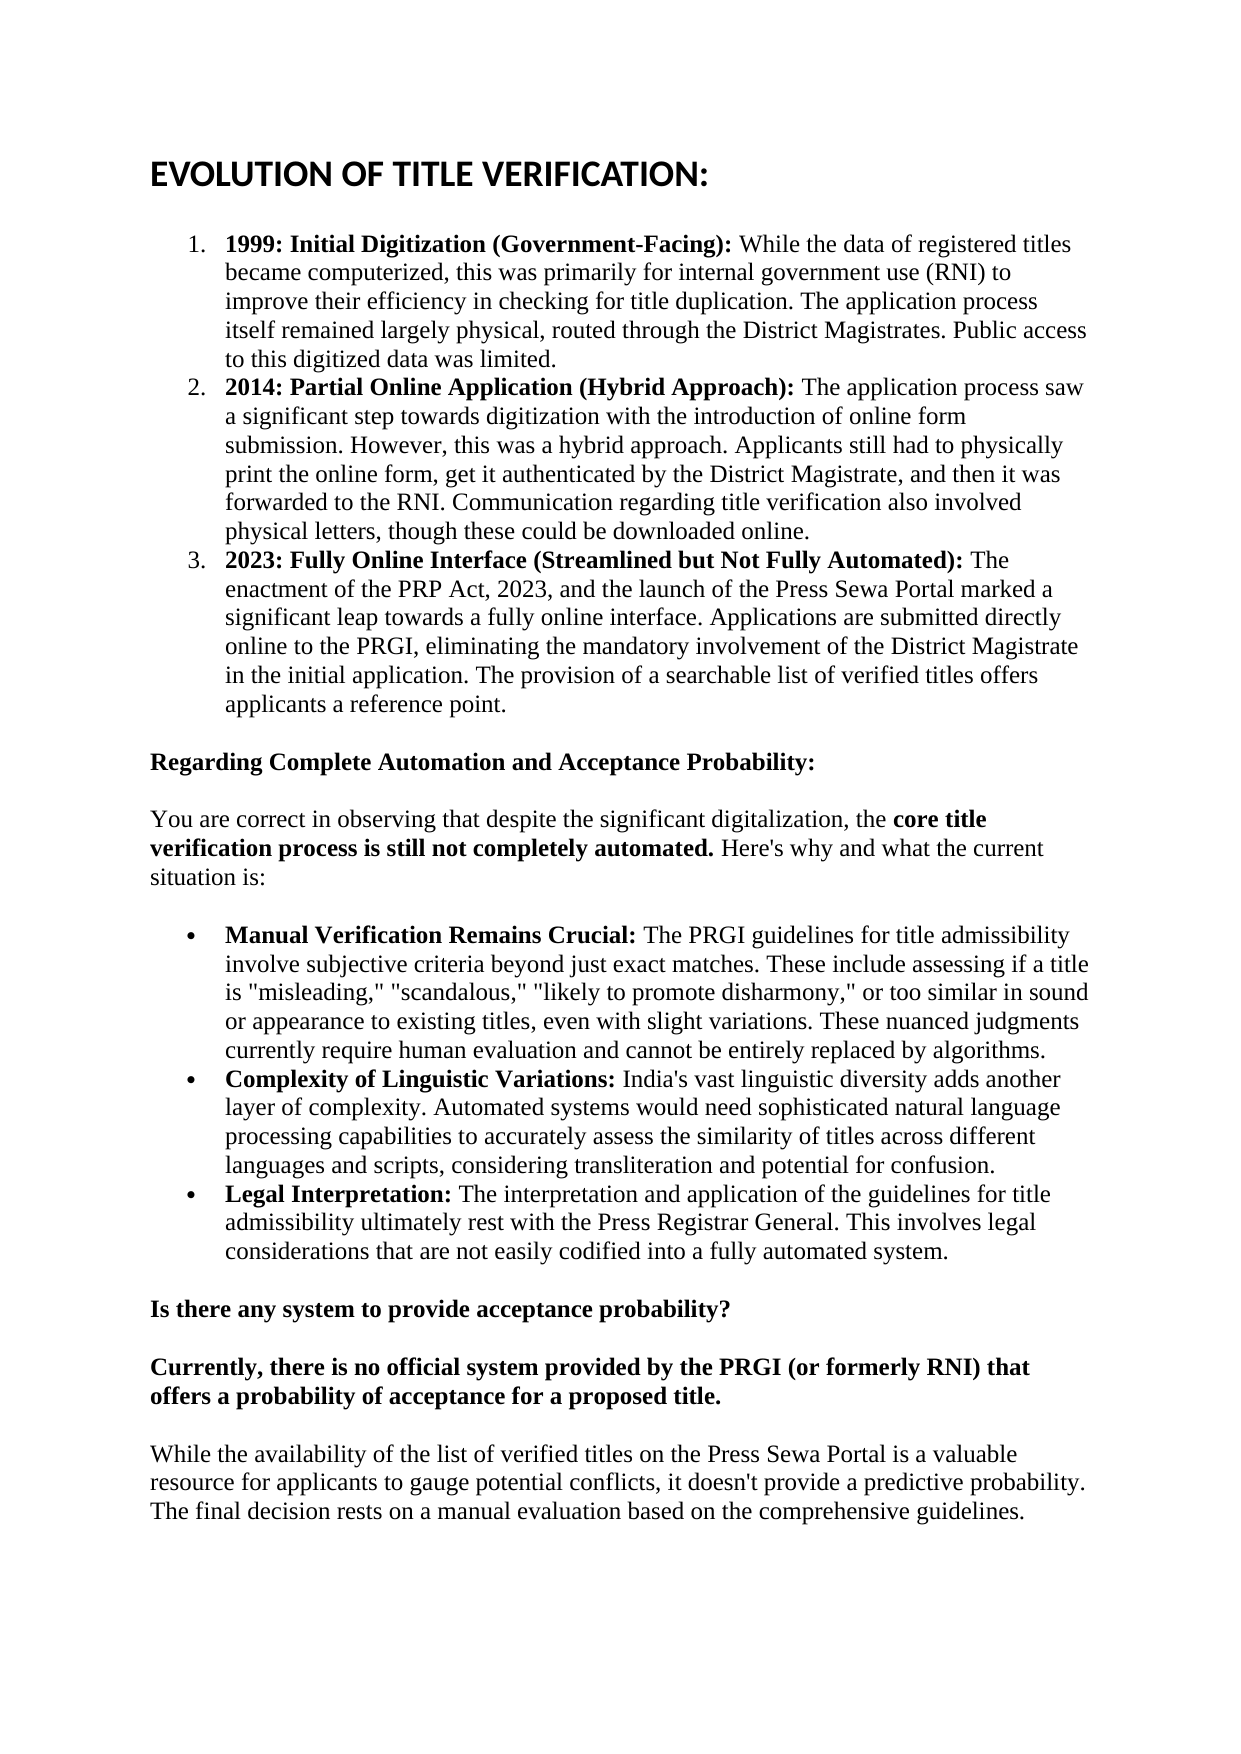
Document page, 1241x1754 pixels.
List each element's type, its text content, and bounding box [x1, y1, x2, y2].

list 1999: Initial Digitization (Government-Facing): While the data of registered titles became computerized, this was primarily for internal government use (RNI) to improve their efficiency in checking for title duplication. The application process itself remained largely physical, routed through the District Magistrates. Public access to this digitized data was limited. [187, 229, 1090, 372]
text Currently, there is no official system provided by the PRGI (or formerly RNI) that offers a probability of acceptance for a proposed title. [150, 1352, 1090, 1409]
list Manual Verification Remains Crucial: The PRGI guidelines for title admissibility involve subjective criteria beyond just exact matches. These include assessing if a title is "misleading," "scandalous," "likely to promote disharmony," or too similar in sound or appearance to existing titles, even with slight variations. These nuanced judgments currently require human evaluation and cannot be entirely replaced by algorithms. [187, 920, 1090, 1064]
text While the availability of the list of verified titles on the Press Sewa Portal is a valuable resource for applicants to gauge potential conflicts, it doesn't provide a predictive probability. The final decision rests on a manual evaluation based on the comprehensive guidelines. [150, 1439, 1090, 1525]
list Complexity of Linguistic Variations: India's vast linguistic diversity adds another layer of complexity. Automated systems would need sophisticated natural language processing capabilities to accurately assess the similarity of titles across different languages and scripts, considering transliteration and potential for confusion. [187, 1064, 1090, 1179]
list 2014: Partial Online Application (Hybrid Approach): The application process saw a significant step towards digitization with the introduction of online form submission. However, this was a hybrid approach. Applicants still had to physically print the online form, get it authenticated by the District Magistrate, and then it was forwarded to the RNI. Communication regarding title verification also involved physical letters, though these could be downloaded online. [187, 372, 1090, 545]
text Is there any system to provide acceptance probability? [150, 1294, 1090, 1323]
list Legal Interpretation: The interpretation and application of the guidelines for title admissibility ultimately rest with the Press Registrar General. This involves legal considerations that are not easily codified into a fully automated system. [187, 1179, 1090, 1265]
text EVOLUTION OF TITLE VERIFICATION: [150, 150, 1090, 196]
text Regarding Complete Automation and Acceptance Probability: [150, 747, 1090, 775]
list 2023: Fully Online Interface (Streamlined but Not Fully Automated): The enactment of the PRP Act, 2023, and the launch of the Press Sewa Portal marked a significant leap towards a fully online interface. Applications are submitted directly online to the PRGI, eliminating the mandatory involvement of the District Magistrate in the initial application. The provision of a searchable list of verified titles offers applicants a reference point. [187, 545, 1090, 717]
text You are correct in observing that despite the significant digitalization, the core title verification process is still not completely automated. Here's why and what the current situation is: [150, 804, 1090, 891]
